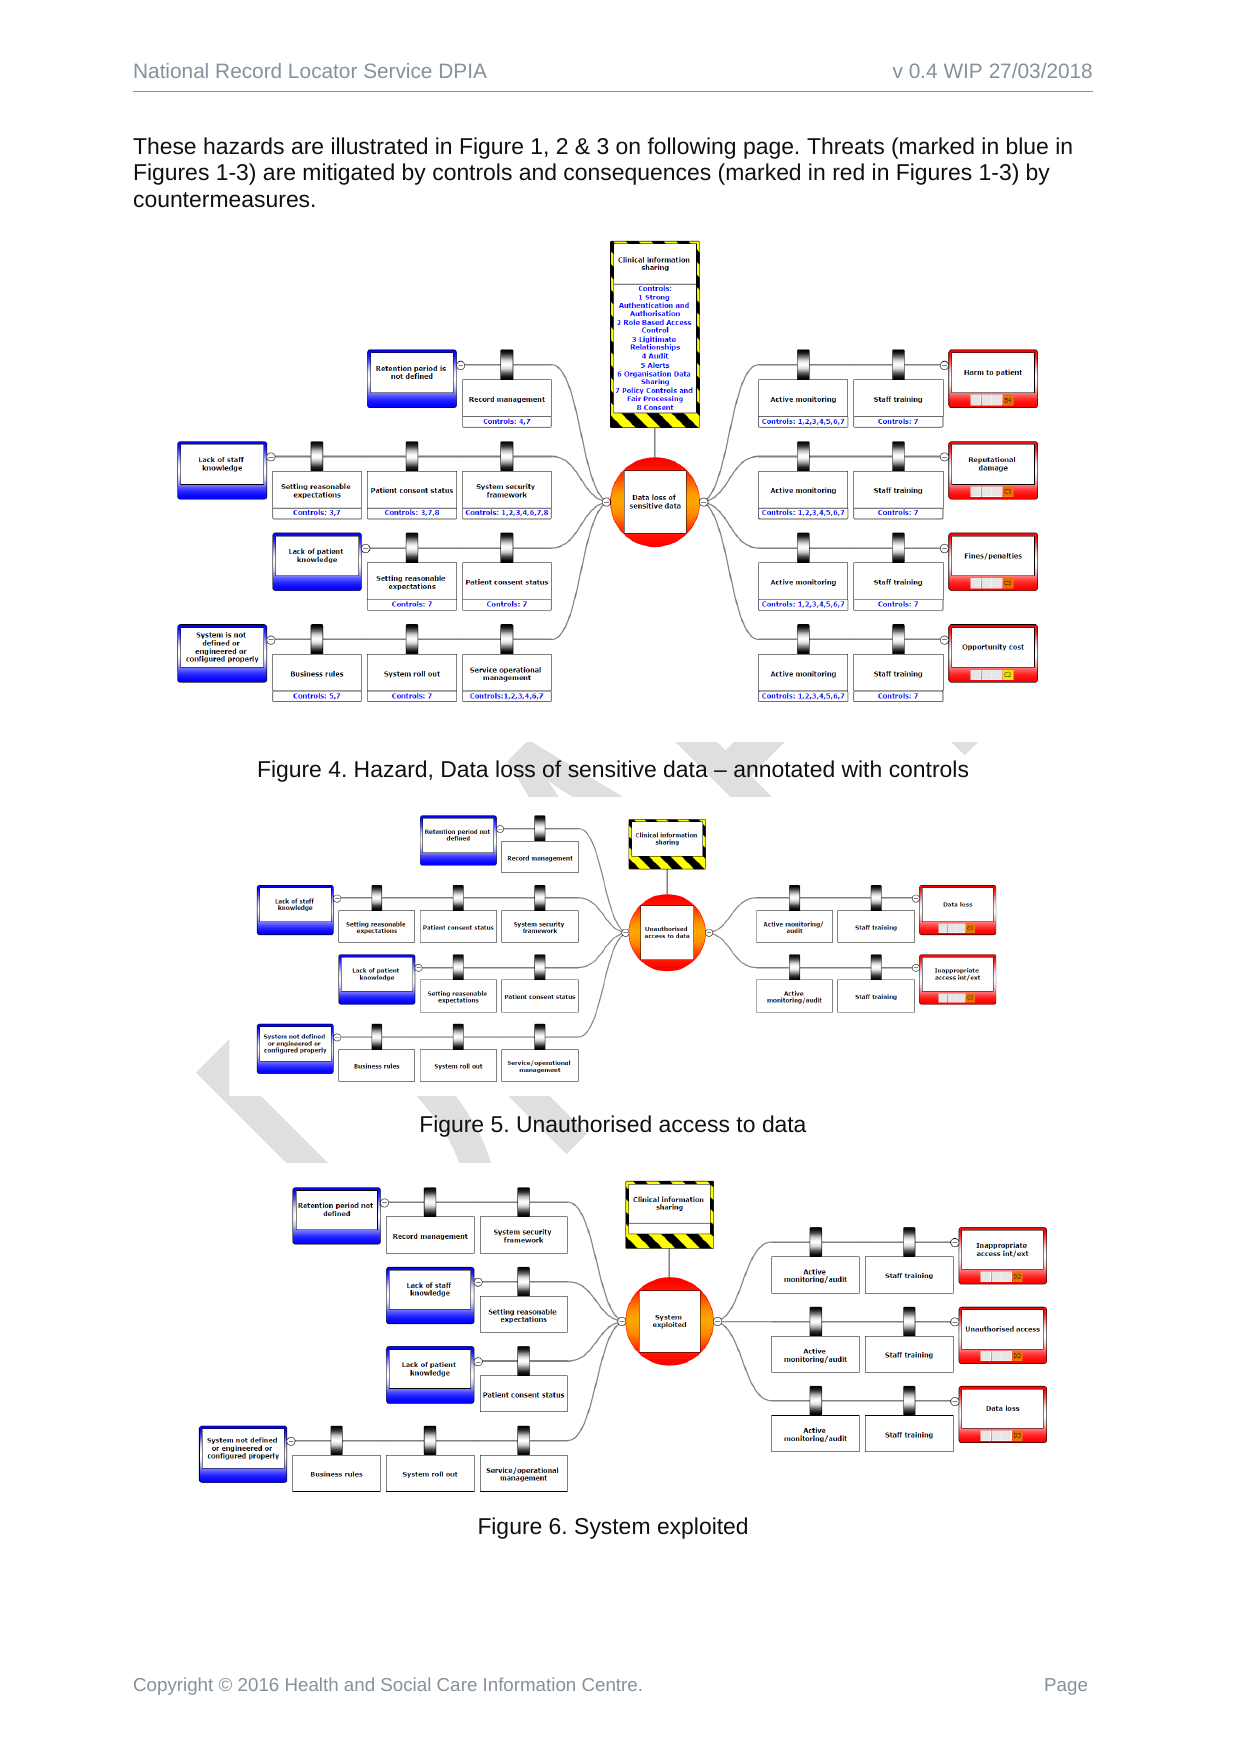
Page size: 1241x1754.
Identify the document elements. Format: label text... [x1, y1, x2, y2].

picture [174, 212, 1052, 742]
text These hazards are illustrated in Figure 1, 2 & 3 on following page. Threats (marked in blue in Figures 1-3) are mitigated by controls and consequences (marked in red in Figures 1-3) by countermeasures. [133, 133, 1093, 212]
picture [229, 797, 997, 1096]
text Figure 4. Hazard, Data loss of sensitive data – annotated with controls [133, 756, 1093, 782]
text Figure 6. System exploited [133, 1513, 1093, 1539]
text Figure 5. Unauthorised access to data [133, 1111, 1093, 1137]
picture [159, 1163, 1066, 1498]
